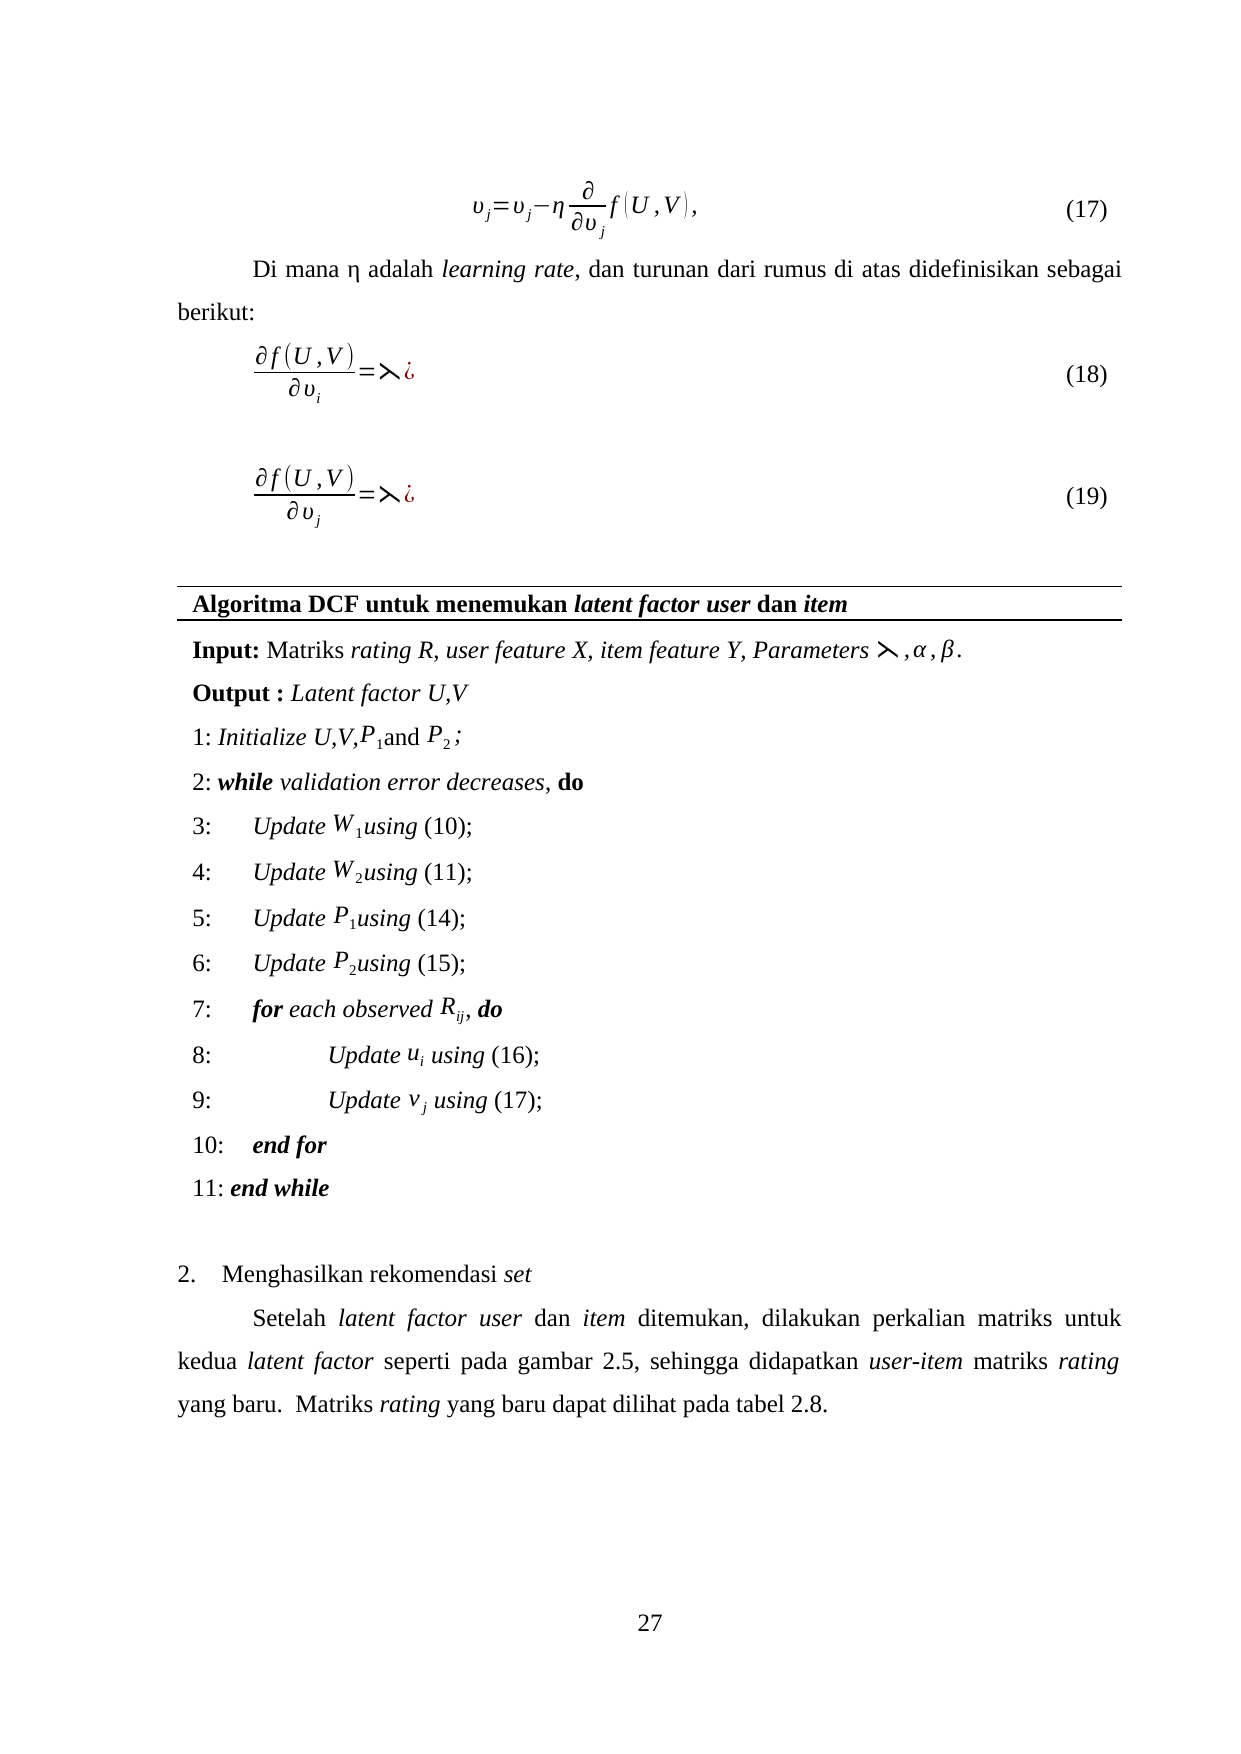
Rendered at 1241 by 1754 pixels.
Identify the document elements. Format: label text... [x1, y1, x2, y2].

text 10: end for [177, 1130, 1122, 1159]
text 1: Initialize U,V,and [177, 721, 1122, 752]
text Setelah latent factor user dan item ditemukan, dilakukan perkalian matriks untuk kedua latent factor seperti pada gambar 2.5, sehingga didapatkan user-item matriks rating yang baru. Matriks rating yang baru dapat dilihat pada tabel 2.8. [177, 1303, 1122, 1418]
text Algoritma DCF untuk menemukan latent factor user dan item [177, 587, 1122, 619]
text (19) [177, 463, 1122, 528]
text 6: Update using (15); [177, 947, 1122, 978]
text (18) [177, 341, 1122, 406]
list Menghasilkan rekomendasi set [177, 1259, 1122, 1288]
text 7: for each observed , do [177, 993, 1122, 1024]
text Input: Matriks rating R, user feature X, item feature Y, Parameters [177, 635, 1122, 664]
text 3: Update using (10); [177, 810, 1122, 841]
text 2: while validation error decreases, do [177, 767, 1122, 796]
text 4: Update using (11); [177, 856, 1122, 887]
text 5: Update using (14); [177, 901, 1122, 933]
text Di mana η adalah learning rate, dan turunan dari rumus di atas didefinisikan sebagai berikut: [177, 254, 1122, 326]
text 9: Update using (17); [177, 1084, 1122, 1116]
text 8: Update using (16); [177, 1039, 1122, 1070]
text Output : Latent factor U,V [177, 678, 1122, 707]
text (17) [177, 177, 1122, 240]
text 11: end while [177, 1173, 1122, 1202]
